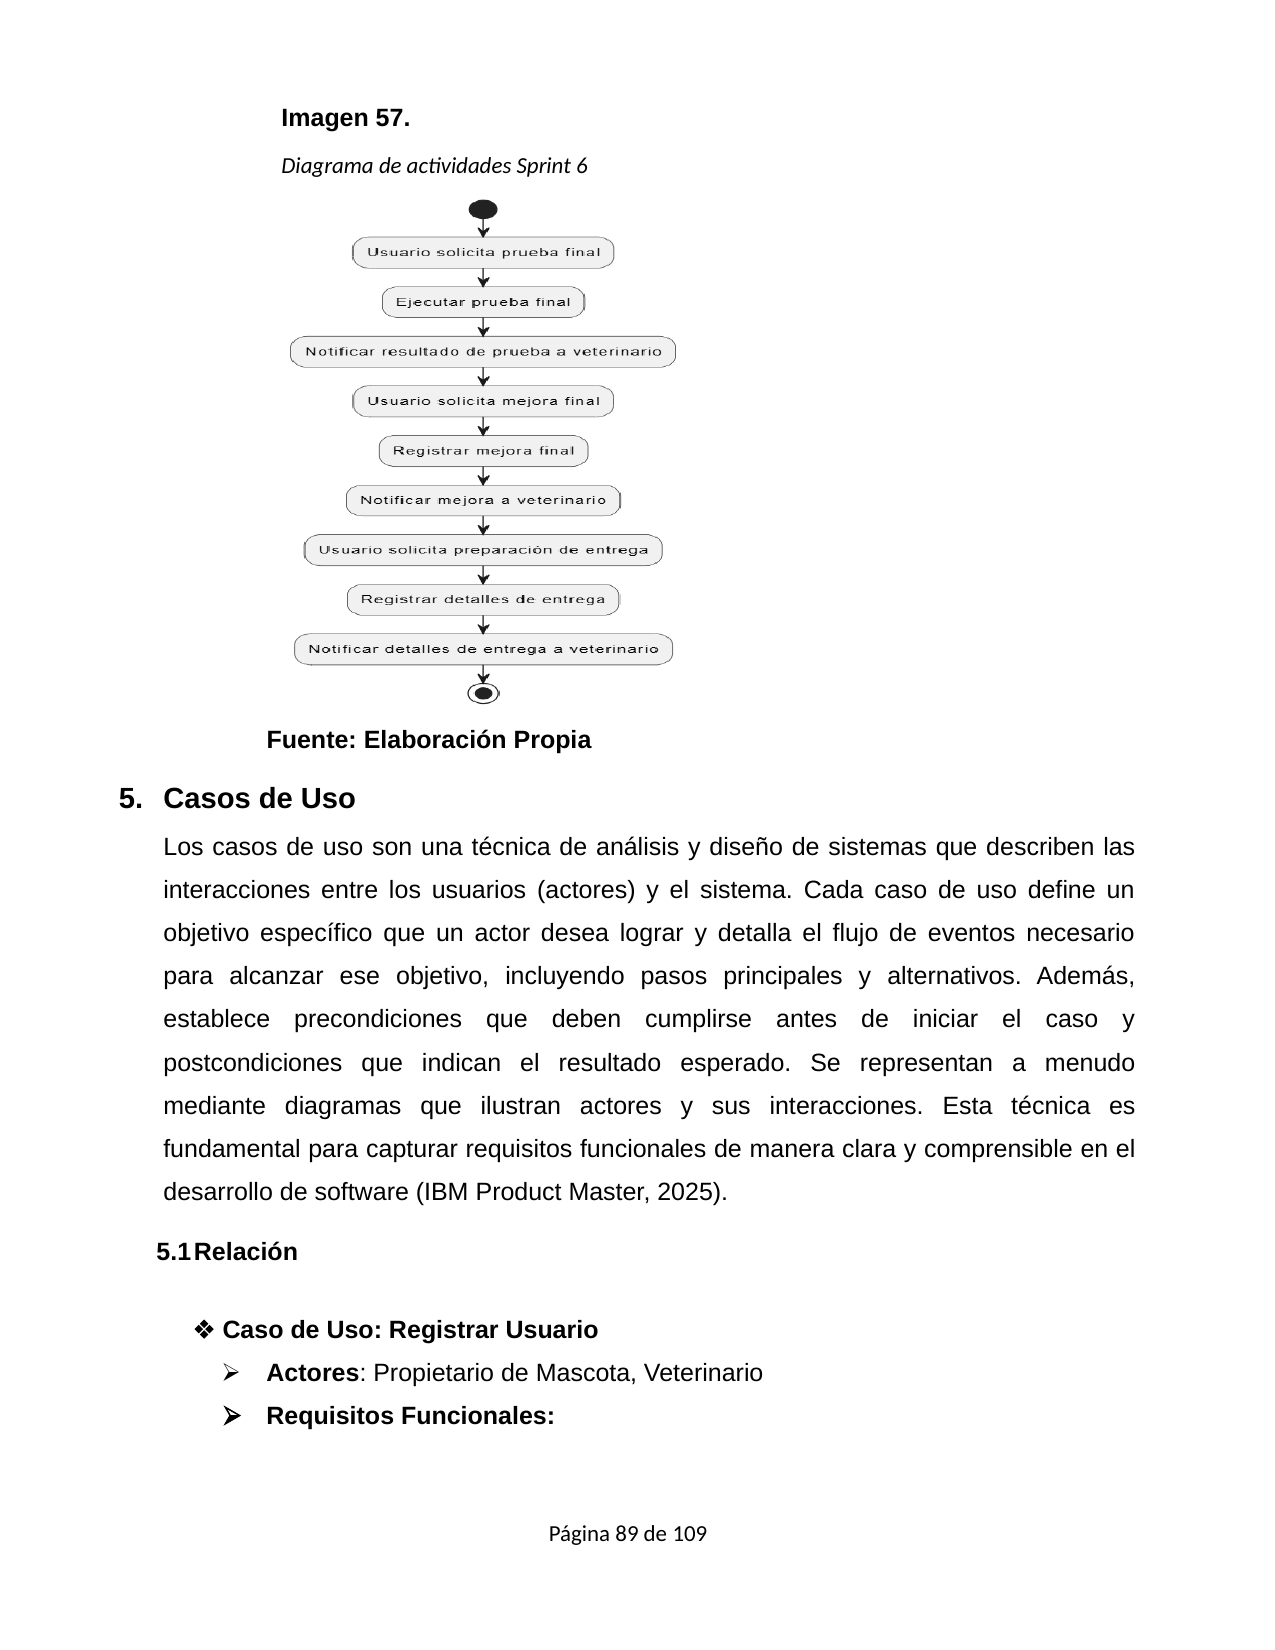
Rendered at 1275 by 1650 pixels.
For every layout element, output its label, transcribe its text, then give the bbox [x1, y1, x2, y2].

list Actores: Propietario de Mascota, Veterinario [221, 1358, 1137, 1387]
subtitle Relación [156, 1237, 1137, 1265]
list Requisitos Funcionales: [194, 1401, 1137, 1430]
picture [281, 197, 680, 707]
subtitle Casos de Uso [119, 782, 1137, 815]
text Fuente: Elaboración Propia [119, 726, 1137, 754]
text Diagrama de actividades Sprint 6 [119, 151, 1137, 179]
text Los casos de uso son una técnica de análisis y diseño de sistemas que describen las interacciones entre los usuarios (actores) y el sistema. Cada caso de uso define un objetivo específico que un actor desea lograr y detalla el flujo de eventos necesario para alcanzar ese objetivo, incluyendo pasos principales y alternativos. Además, establece precondiciones que deben cumplirse antes de iniciar el caso y postcondiciones que indican el resultado esperado. Se representan a menudo mediante diagramas que ilustran actores y sus interacciones. Esta técnica es fundamental para capturar requisitos funcionales de manera clara y comprensible en el desarrollo de software (IBM Product Master, 2025). [163, 832, 1137, 1206]
list Caso de Uso: Registrar Usuario [193, 1314, 1137, 1343]
text Imagen 57. [119, 103, 1137, 132]
